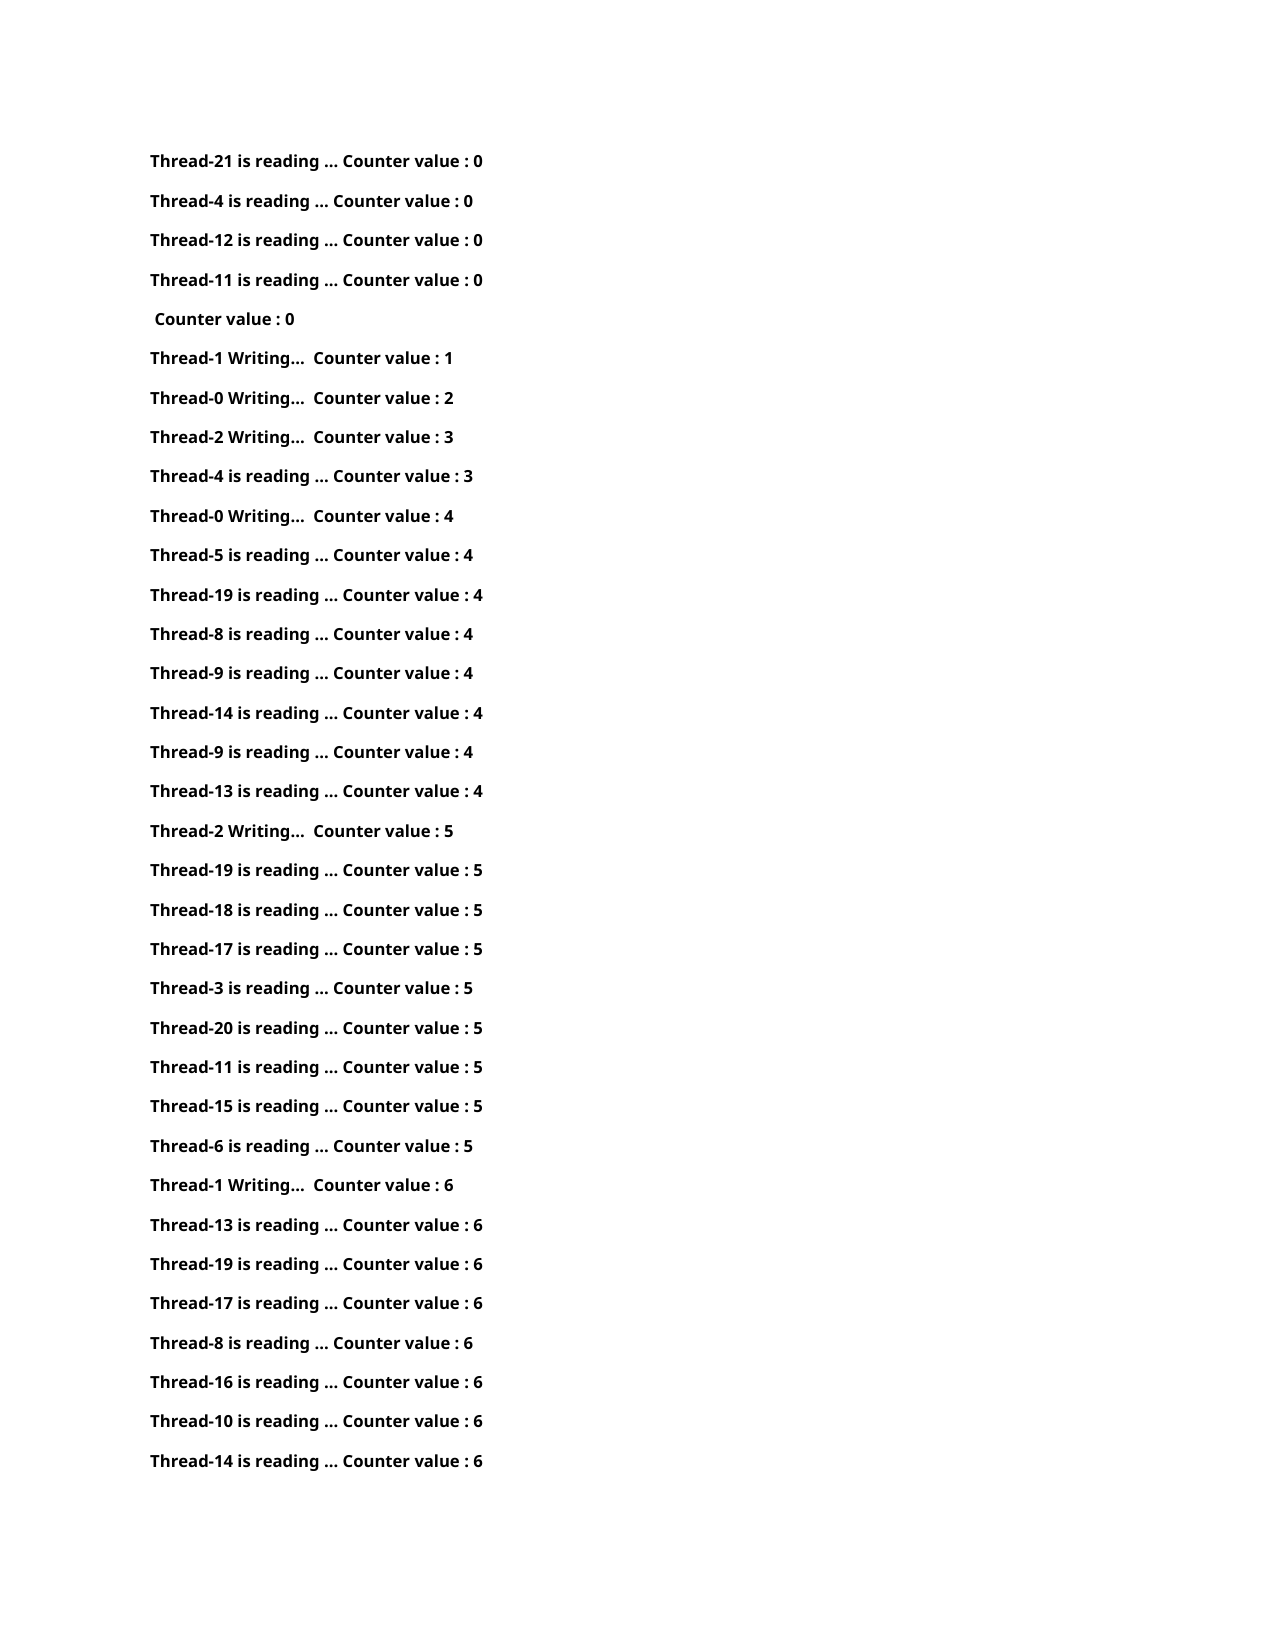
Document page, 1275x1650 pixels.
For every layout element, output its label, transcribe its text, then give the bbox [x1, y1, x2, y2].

text Thread-11 is reading ... Counter value : 0 [150, 268, 1125, 291]
text Thread-17 is reading ... Counter value : 5 [150, 937, 1125, 960]
text Thread-4 is reading ... Counter value : 3 [150, 465, 1125, 488]
text Thread-2 Writing... Counter value : 5 [150, 819, 1125, 842]
text Thread-4 is reading ... Counter value : 0 [150, 189, 1125, 212]
text Thread-9 is reading ... Counter value : 4 [150, 662, 1125, 684]
text Thread-11 is reading ... Counter value : 5 [150, 1056, 1125, 1078]
text Thread-21 is reading ... Counter value : 0 [150, 150, 1125, 173]
text Thread-20 is reading ... Counter value : 5 [150, 1016, 1125, 1039]
text Thread-8 is reading ... Counter value : 4 [150, 622, 1125, 645]
text Thread-8 is reading ... Counter value : 6 [150, 1331, 1125, 1354]
text Thread-9 is reading ... Counter value : 4 [150, 741, 1125, 763]
text Thread-15 is reading ... Counter value : 5 [150, 1095, 1125, 1118]
text Thread-6 is reading ... Counter value : 5 [150, 1134, 1125, 1157]
text Thread-14 is reading ... Counter value : 6 [150, 1449, 1125, 1472]
text Thread-2 Writing... Counter value : 3 [150, 426, 1125, 448]
text Thread-19 is reading ... Counter value : 4 [150, 583, 1125, 606]
text Thread-1 Writing... Counter value : 6 [150, 1174, 1125, 1196]
text Thread-5 is reading ... Counter value : 4 [150, 544, 1125, 566]
text Thread-10 is reading ... Counter value : 6 [150, 1410, 1125, 1433]
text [150, 1371, 1125, 1393]
text Thread-12 is reading ... Counter value : 0 [150, 229, 1125, 251]
text Thread-3 is reading ... Counter value : 5 [150, 977, 1125, 999]
text Thread-13 is reading ... Counter value : 6 [150, 1213, 1125, 1236]
text Thread-17 is reading ... Counter value : 6 [150, 1292, 1125, 1314]
text Thread-19 is reading ... Counter value : 6 [150, 1252, 1125, 1275]
text Thread-1 Writing... Counter value : 1 [150, 347, 1125, 369]
text Thread-0 Writing... Counter value : 4 [150, 504, 1125, 527]
text Thread-0 Writing... Counter value : 2 [150, 386, 1125, 409]
text Counter value : 0 [150, 307, 1125, 330]
text Thread-13 is reading ... Counter value : 4 [150, 780, 1125, 803]
text Thread-19 is reading ... Counter value : 5 [150, 859, 1125, 881]
text Thread-18 is reading ... Counter value : 5 [150, 898, 1125, 921]
text Thread-14 is reading ... Counter value : 4 [150, 701, 1125, 724]
